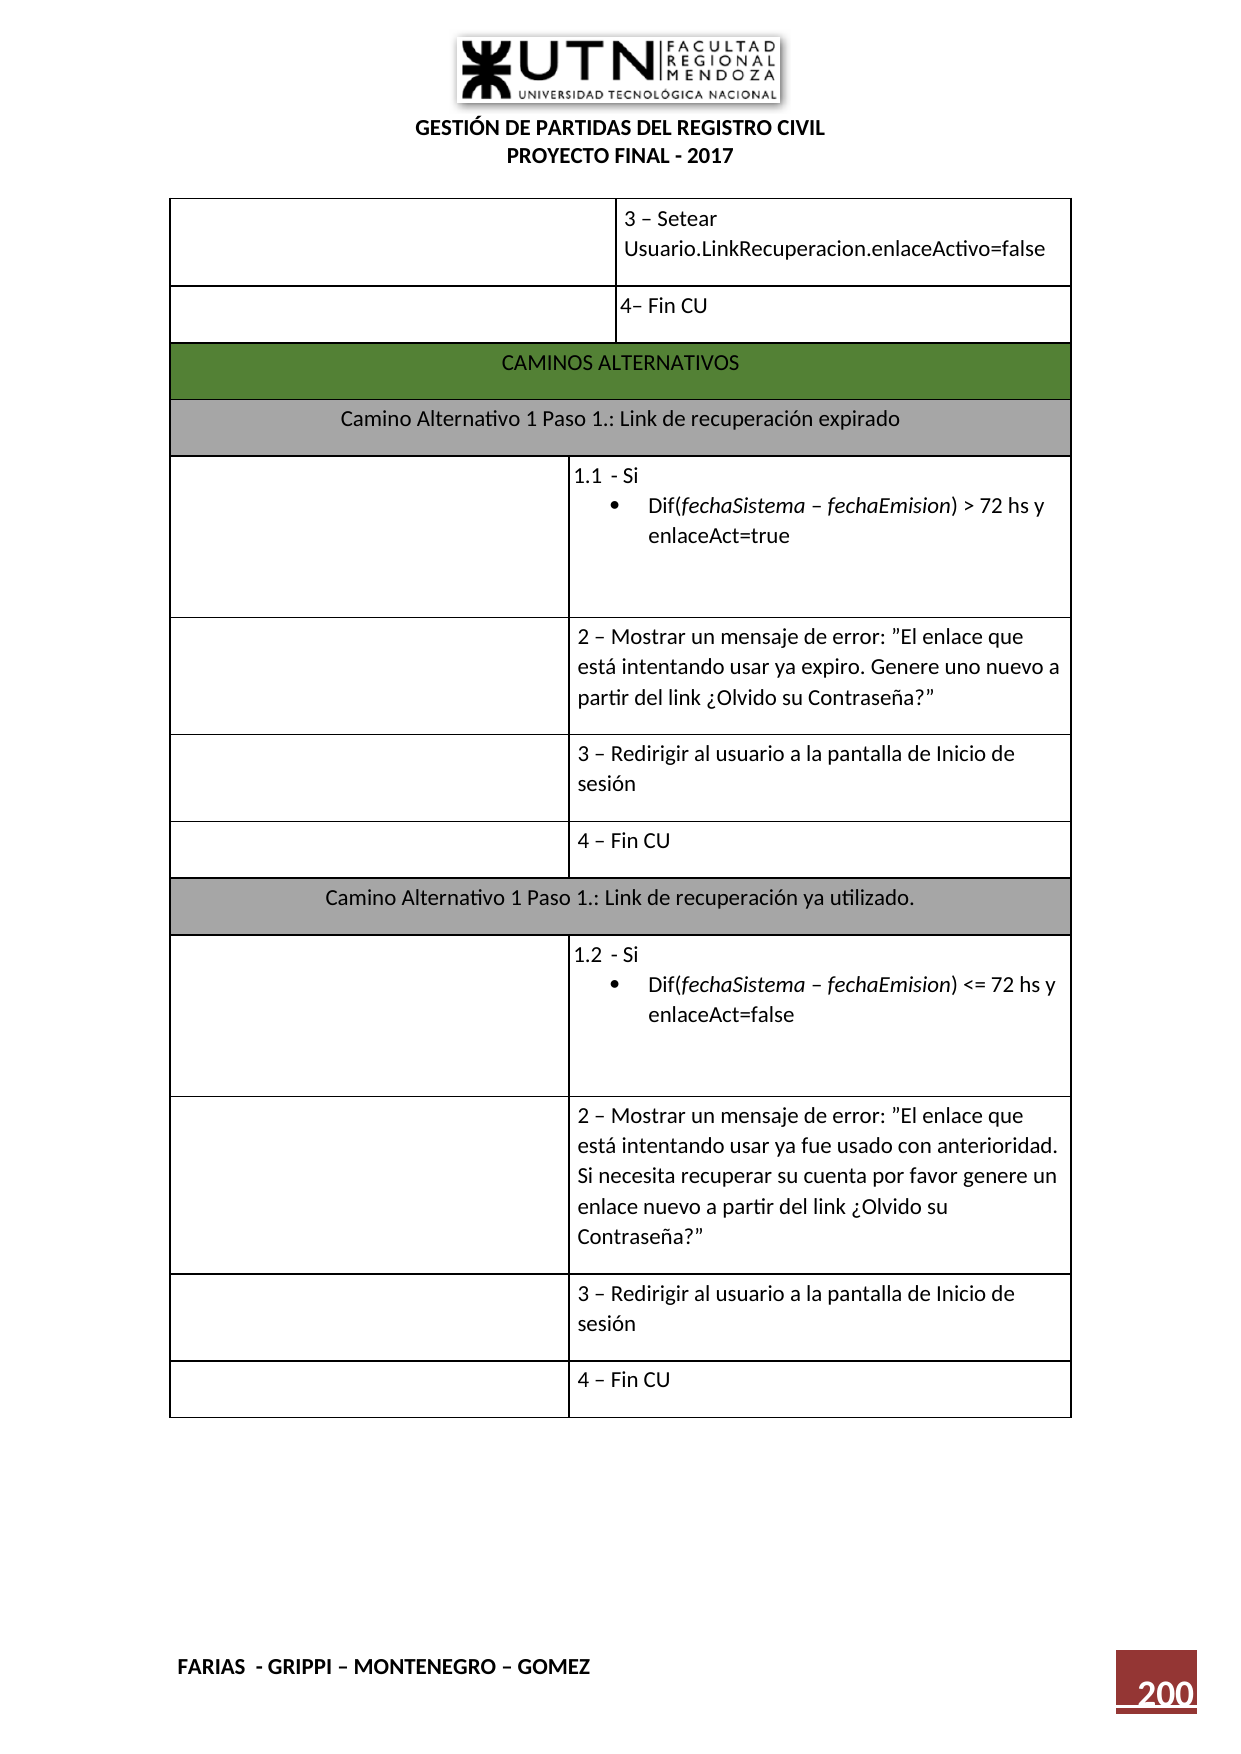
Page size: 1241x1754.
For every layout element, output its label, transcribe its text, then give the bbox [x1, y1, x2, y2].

table_cell Camino Alternativo 1 Paso 1.: Link de recuperación expirado [171, 400, 1070, 455]
table_cell - Si Dif(fechaSistema – fechaEmision) <= 72 hs y enlaceAct=false [570, 936, 1070, 1096]
table_cell 2 – Mostrar un mensaje de error: ”El enlace que está intentando usar ya expiro. Genere uno nuevo a partir del link ¿Olvido su Contraseña?” [570, 618, 1070, 734]
table_cell [171, 1097, 568, 1273]
table_cell [171, 287, 615, 342]
table_cell CAMINOS ALTERNATIVOS [171, 344, 1070, 399]
table_cell [171, 735, 568, 821]
table_cell [171, 199, 615, 285]
table_cell 3 – Redirigir al usuario a la pantalla de Inicio de sesión [570, 1275, 1070, 1360]
table_cell 4 – Fin CU [570, 1362, 1070, 1417]
table_cell [171, 936, 568, 1096]
table_cell [171, 457, 568, 617]
table_cell [171, 1362, 568, 1417]
table_cell - Si Dif(fechaSistema – fechaEmision) > 72 hs y enlaceAct=true [570, 457, 1070, 617]
table_cell 3 – Redirigir al usuario a la pantalla de Inicio de sesión [570, 735, 1070, 821]
table_cell [171, 618, 568, 734]
table_cell [171, 822, 568, 877]
table_cell 4 – Fin CU [570, 822, 1070, 877]
table_cell 2 – Mostrar un mensaje de error: ”El enlace que está intentando usar ya fue usado con anterioridad. Si necesita recuperar su cuenta por favor genere un enlace nuevo a partir del link ¿Olvido su Contraseña?” [570, 1097, 1070, 1273]
table_cell Camino Alternativo 1 Paso 1.: Link de recuperación ya utilizado. [171, 879, 1070, 934]
table_cell 3 – Setear Usuario.LinkRecuperacion.enlaceActivo=false [617, 199, 1070, 285]
table_cell [171, 1275, 568, 1360]
picture [449, 29, 791, 114]
table_cell 4– Fin CU [617, 287, 1070, 342]
